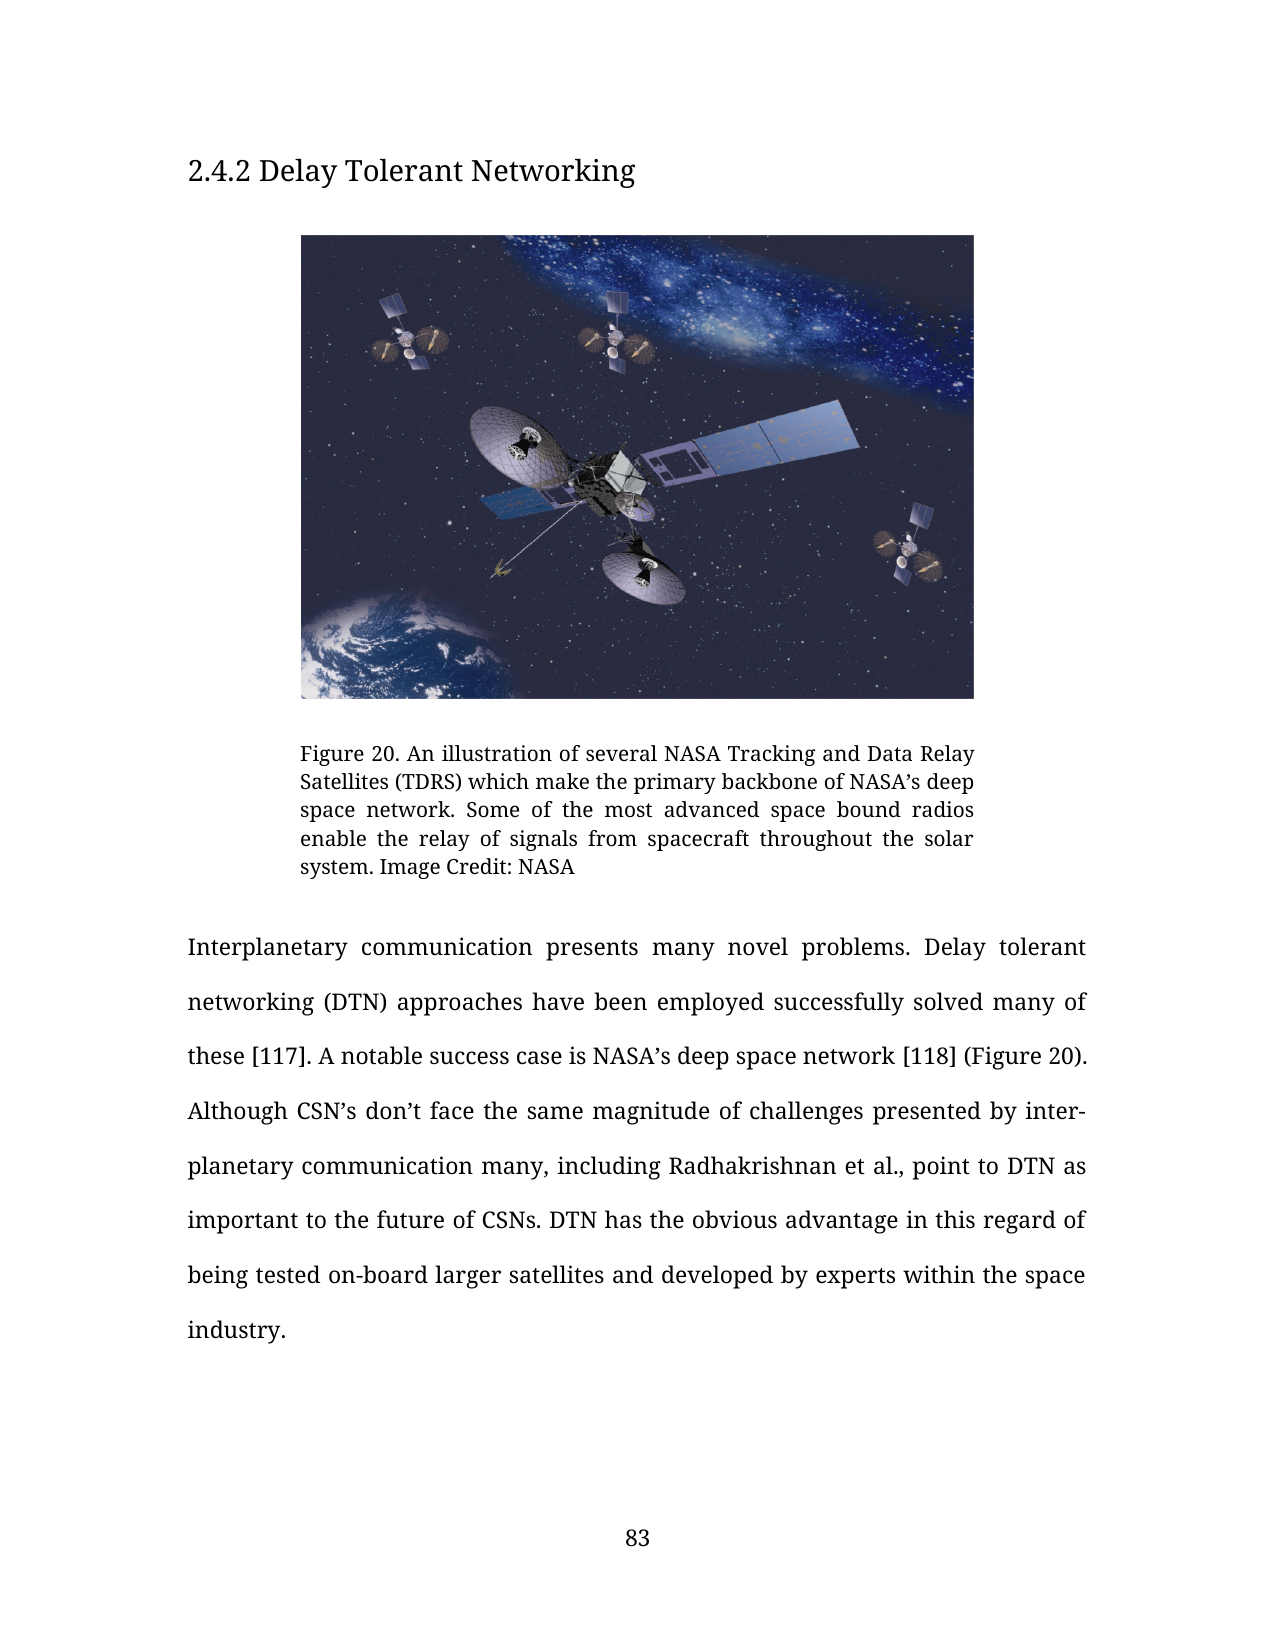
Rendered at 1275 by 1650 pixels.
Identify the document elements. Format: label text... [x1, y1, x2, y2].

text Interplanetary communication presents many novel problems. Delay tolerant networking (DTN) approaches have been employed successfully solved many of these [117]. A notable success case is NASA’s deep space network [118] (Figure 20). Although CSN’s don’t face the same magnitude of challenges presented by inter-planetary communication many, including Radhakrishnan et al., point to DTN as important to the future of CSNs. DTN has the obvious advantage in this regard of being tested on-board larger satellites and developed by experts within the space industry. [187, 931, 1087, 1345]
subtitle Delay Tolerant Networking [187, 150, 1087, 190]
picture [301, 235, 974, 699]
text Figure 20. An illustration of several NASA Tracking and Data Relay Satellites (TDRS) which make the primary backbone of NASA’s deep space network. Some of the most advanced space bound radios enable the relay of signals from spacecraft throughout the solar system. Image Credit: NASA [300, 739, 975, 881]
